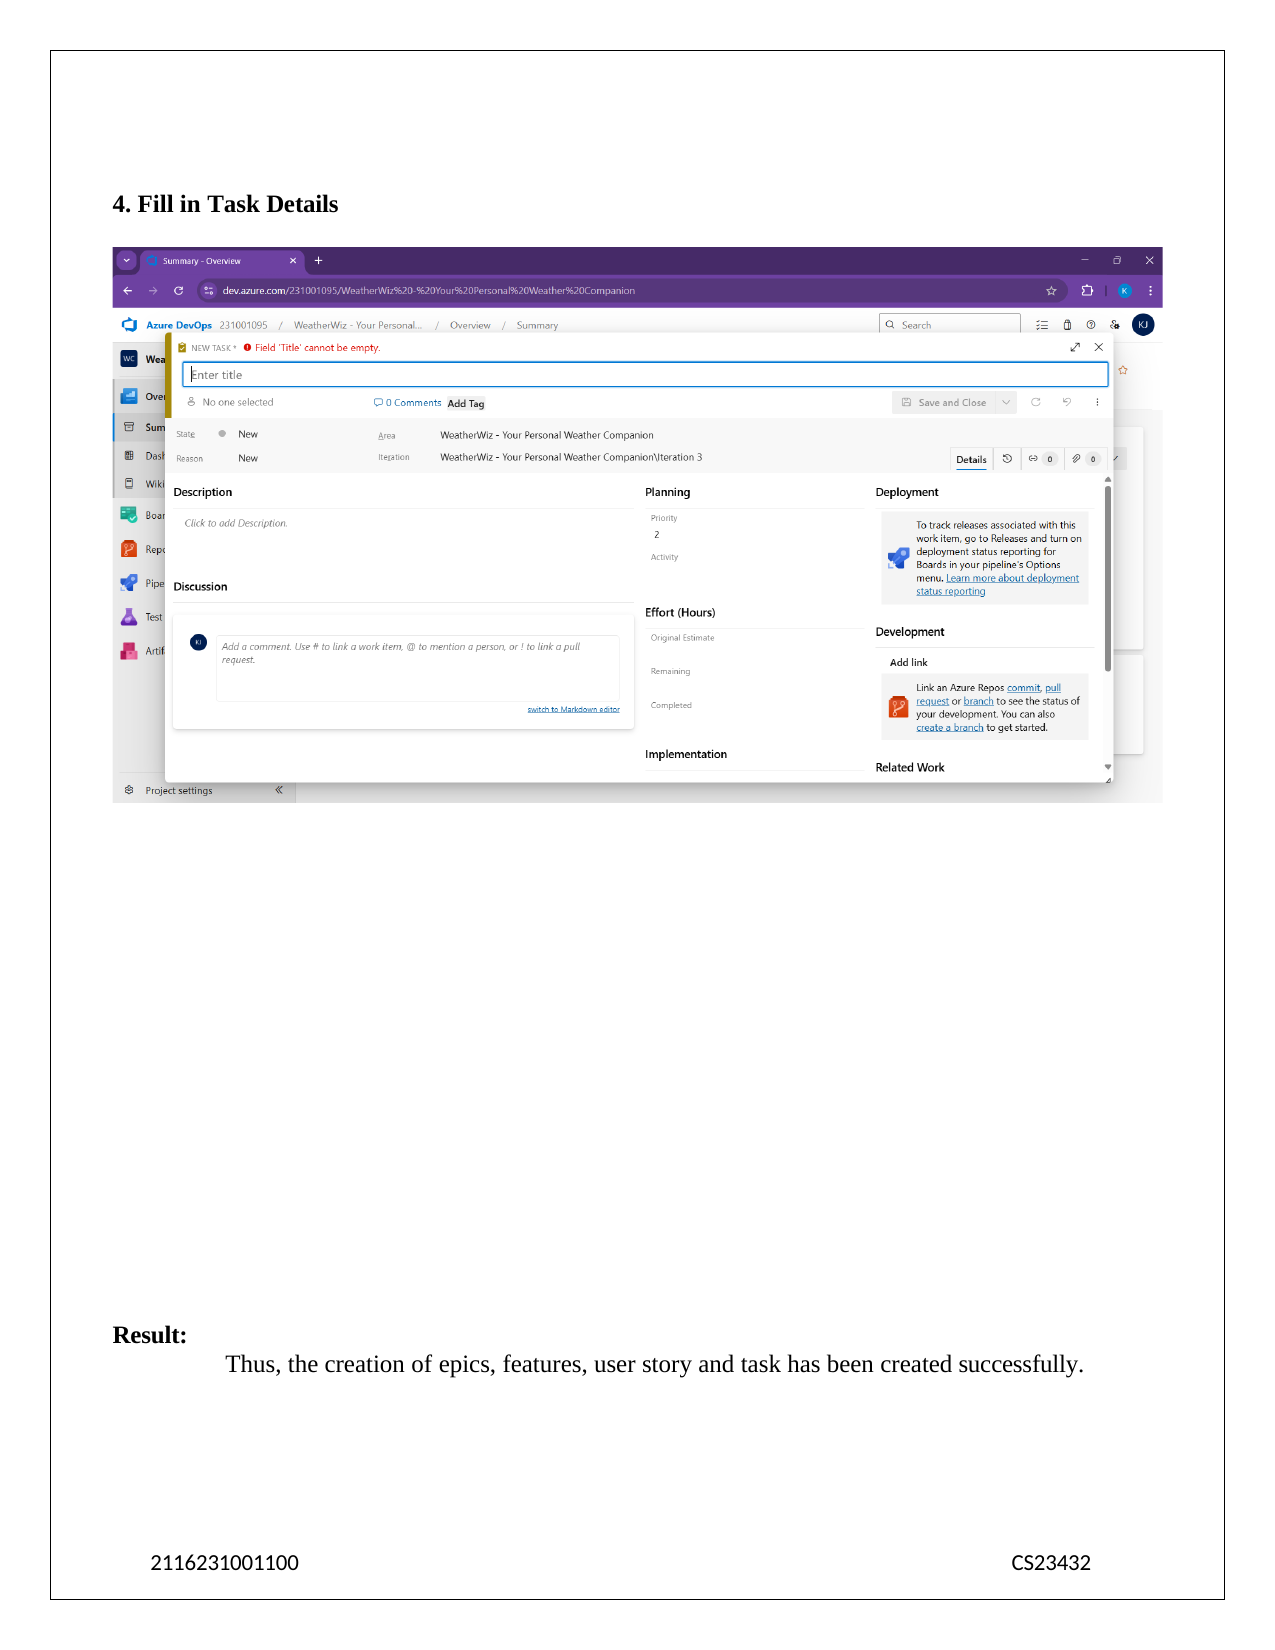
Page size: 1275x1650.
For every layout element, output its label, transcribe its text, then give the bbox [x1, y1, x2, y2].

picture [112, 247, 1163, 803]
text Result: [112, 1320, 1162, 1349]
text Thus, the creation of epics, features, user story and task has been created successfully. [225, 1349, 1162, 1378]
text 4. Fill in Task Details [112, 189, 1162, 218]
